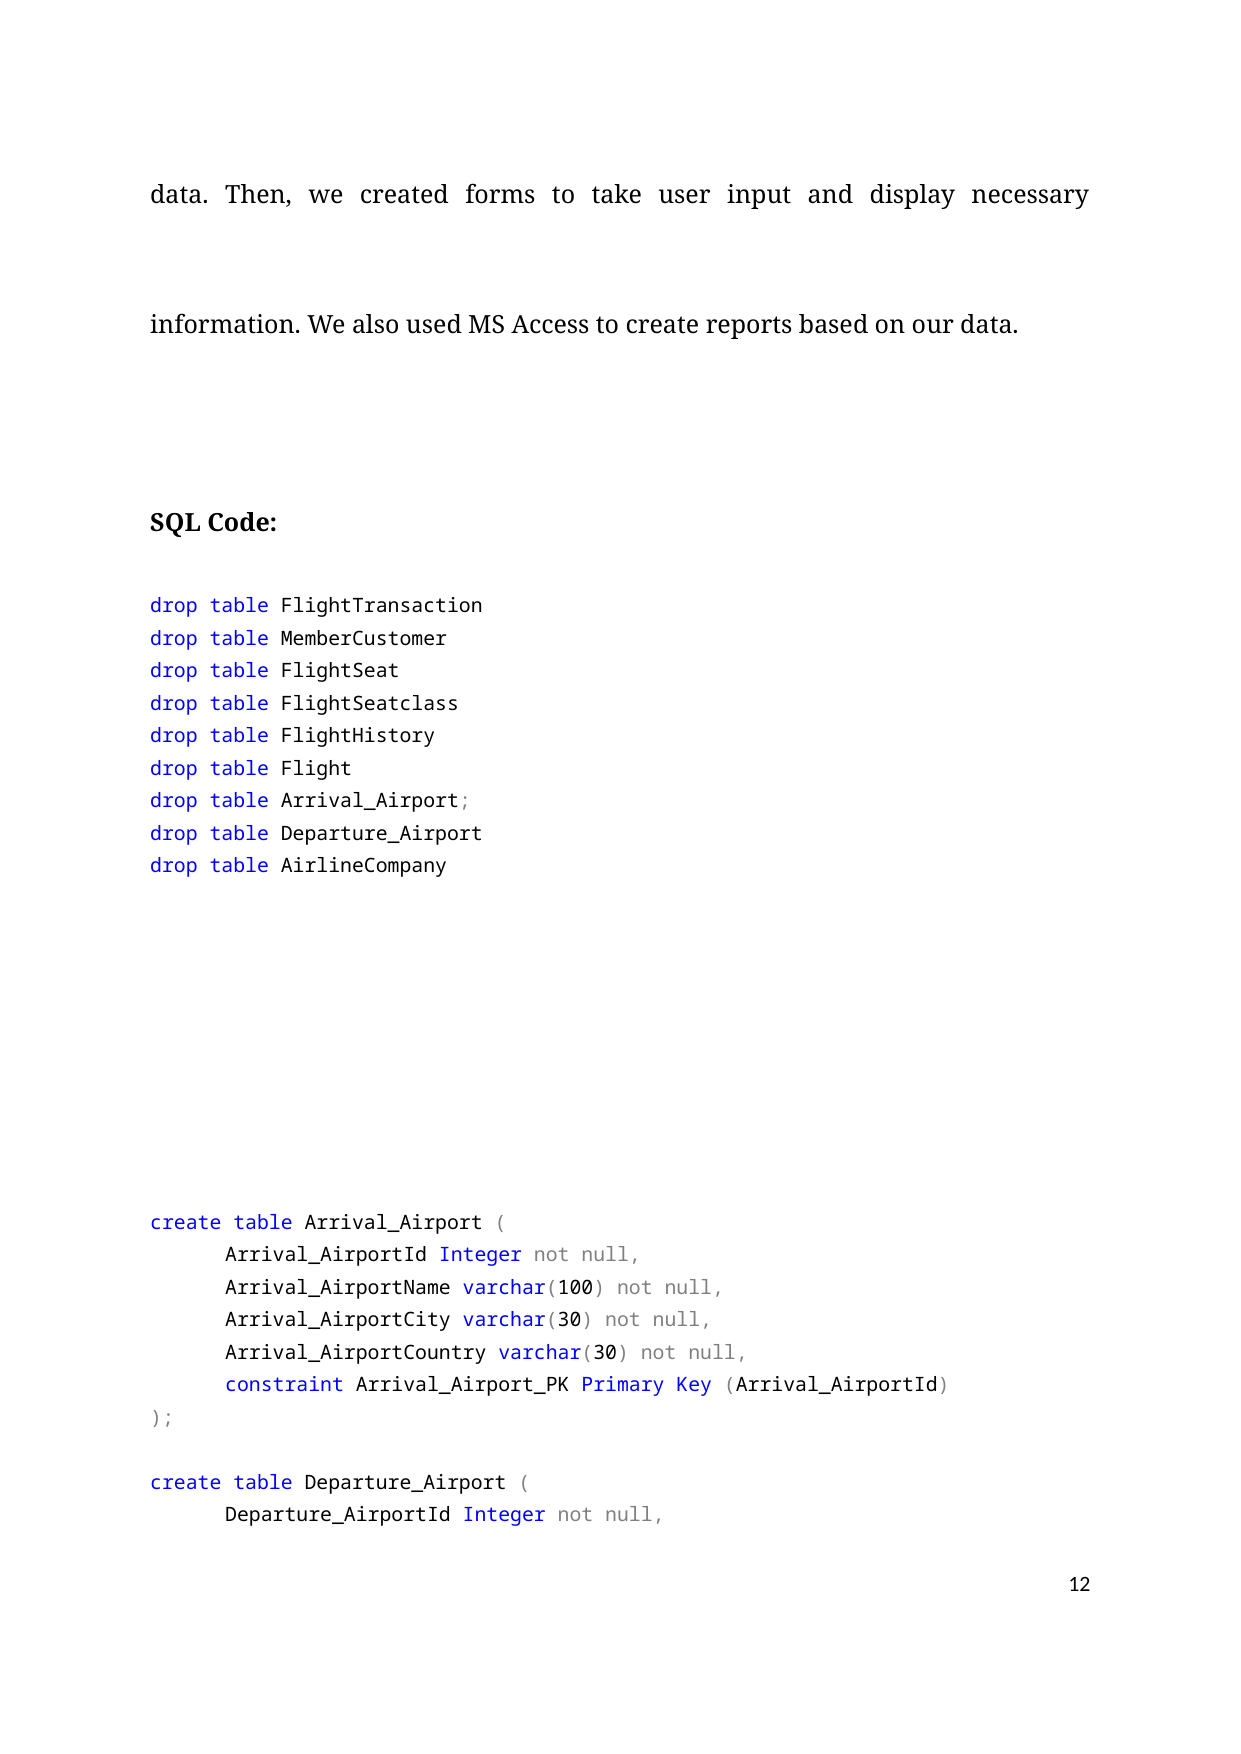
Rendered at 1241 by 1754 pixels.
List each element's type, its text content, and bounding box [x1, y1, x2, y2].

text constraint Arrival_Airport_PK Primary Key (Arrival_AirportId) [150, 1368, 1090, 1400]
text Departure_AirportId Integer not null, [150, 1498, 1090, 1530]
text drop table Departure_Airport [150, 816, 1090, 849]
text drop table FlightTransaction [150, 589, 1090, 621]
text create table Departure_Airport ( [150, 1465, 1090, 1498]
text SQL Code: [150, 490, 1090, 555]
text drop table MemberCustomer [150, 621, 1090, 654]
text ); [150, 1400, 1090, 1433]
text drop table FlightSeat [150, 654, 1090, 686]
text drop table Flight [150, 751, 1090, 784]
text create table Arrival_Airport ( [150, 1205, 1090, 1238]
text drop table Arrival_Airport; [150, 784, 1090, 816]
text drop table AirlineCompany [150, 849, 1090, 881]
text drop table FlightHistory [150, 719, 1090, 751]
text Arrival_AirportCountry varchar(30) not null, [150, 1335, 1090, 1368]
text Arrival_AirportCity varchar(30) not null, [150, 1303, 1090, 1335]
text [150, 162, 1090, 357]
text Arrival_AirportName varchar(100) not null, [150, 1270, 1090, 1303]
text Arrival_AirportId Integer not null, [150, 1238, 1090, 1270]
text drop table FlightSeatclass [150, 686, 1090, 719]
